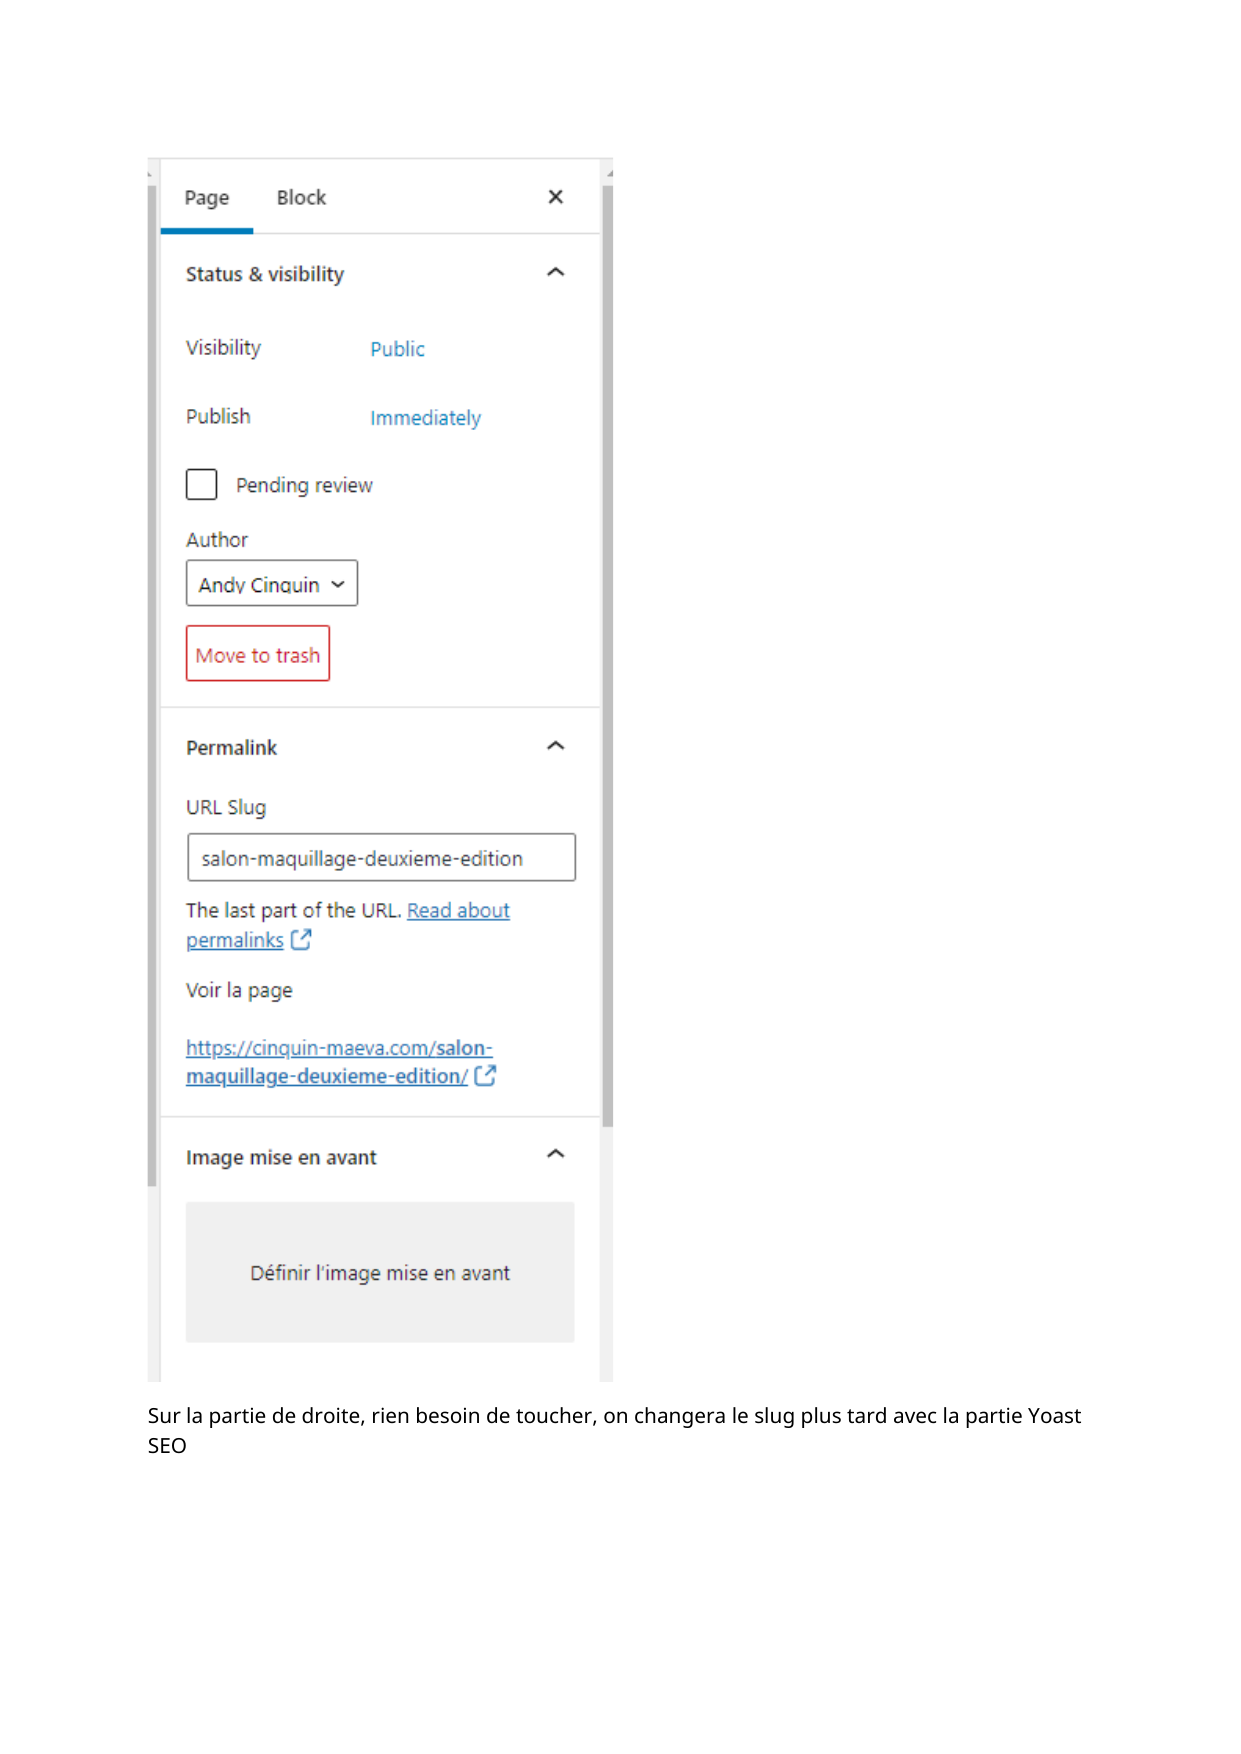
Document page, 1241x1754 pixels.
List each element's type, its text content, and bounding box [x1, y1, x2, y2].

text Sur la partie de droite, rien besoin de toucher, on changera le slug plus tard avec la partie Yoast SEO [148, 1401, 1093, 1460]
picture [147, 147, 614, 1382]
